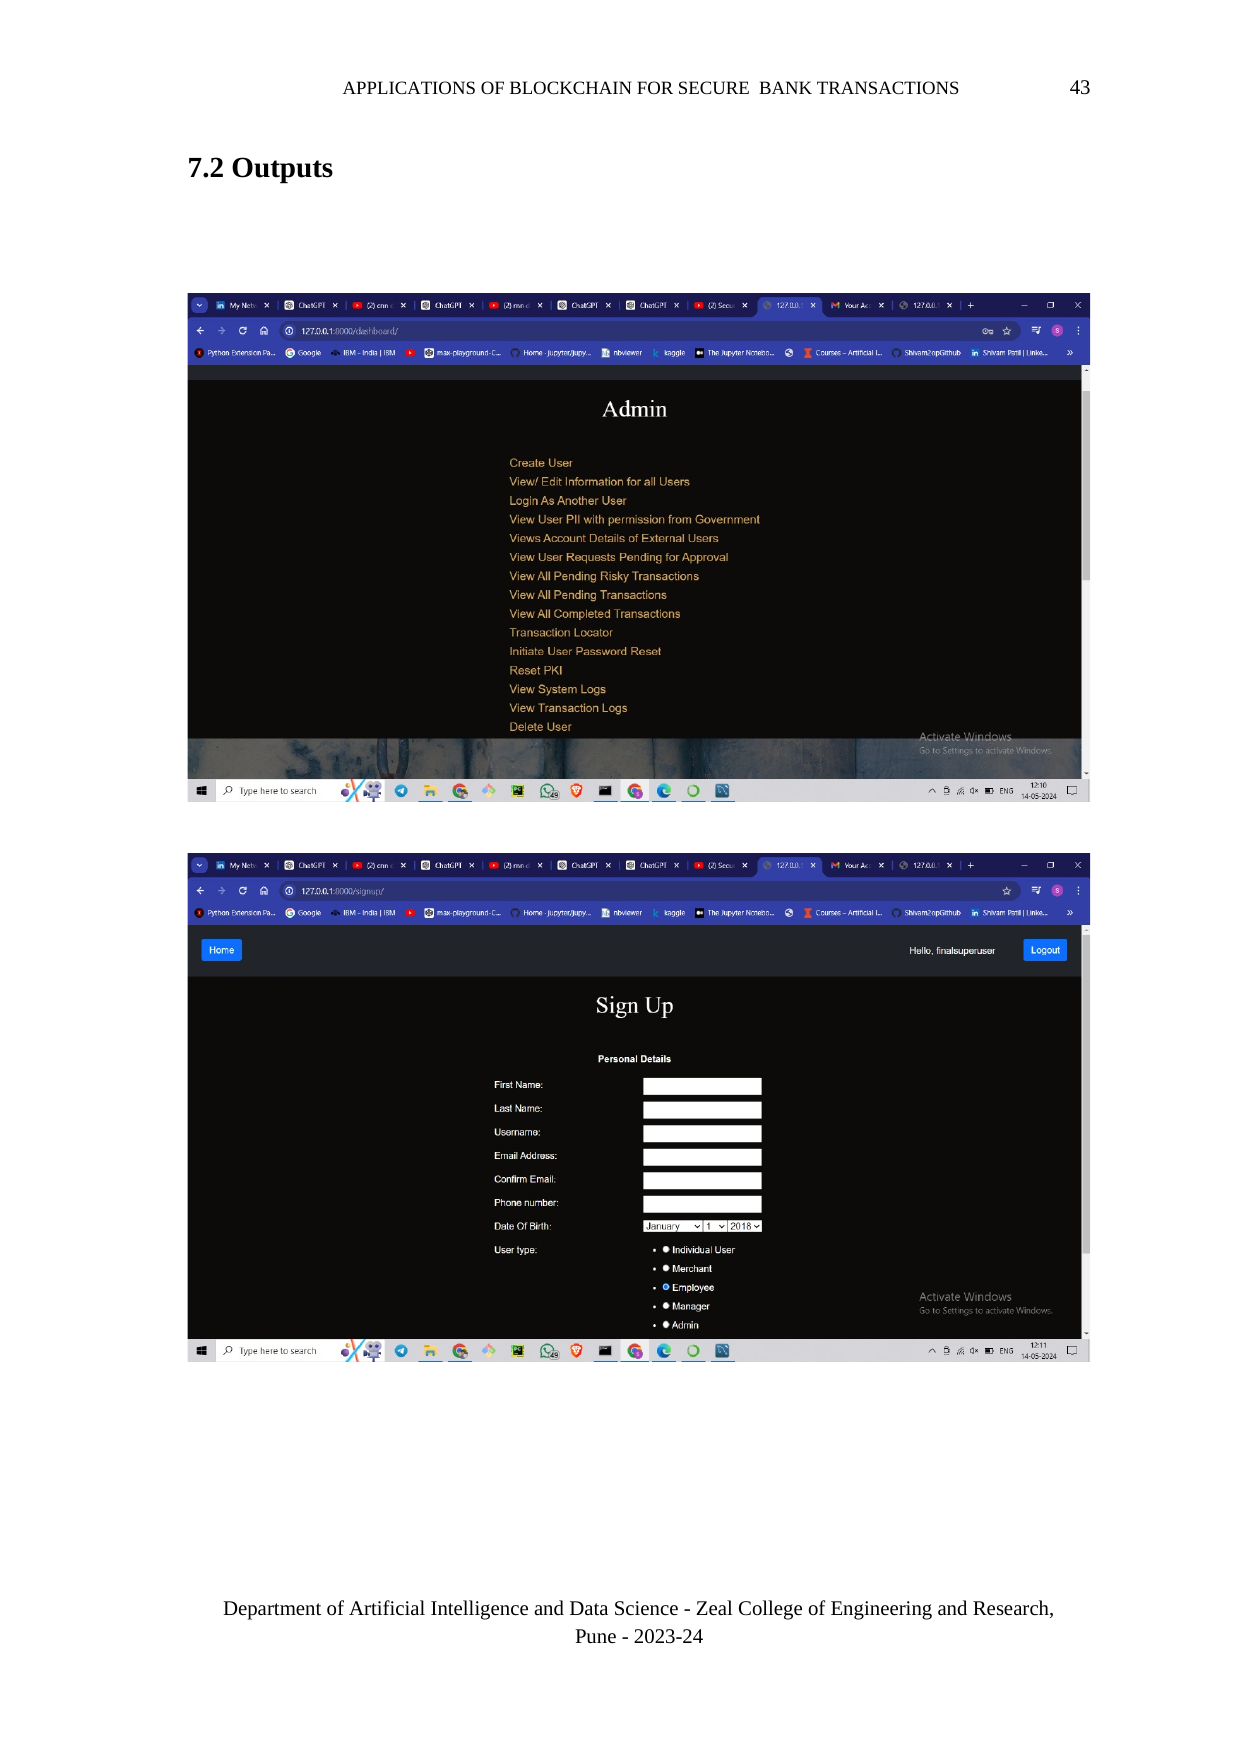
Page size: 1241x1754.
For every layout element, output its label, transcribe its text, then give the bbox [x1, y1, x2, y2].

picture [187, 853, 1091, 1362]
text 7.2 Outputs [187, 150, 1090, 183]
picture [187, 293, 1091, 802]
